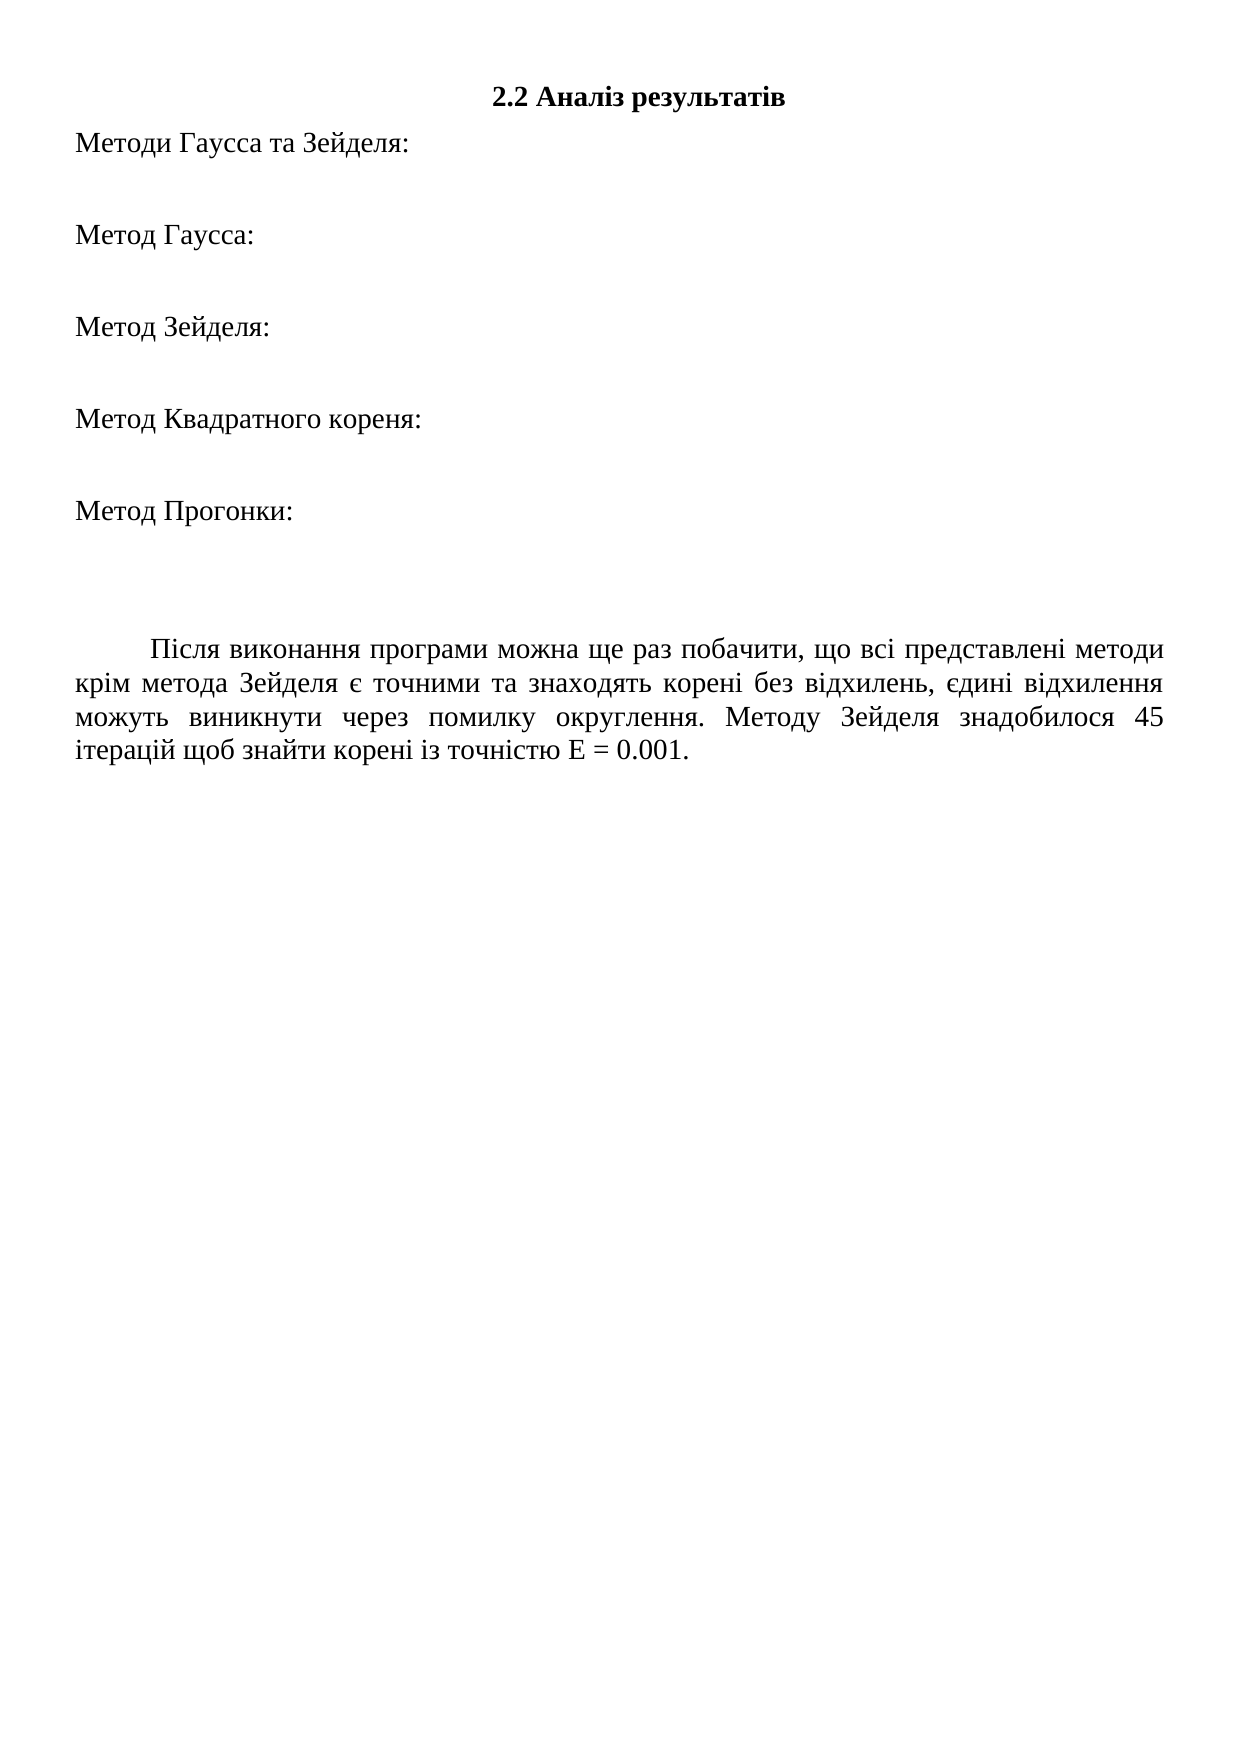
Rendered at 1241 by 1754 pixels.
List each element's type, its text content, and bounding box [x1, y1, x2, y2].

text Після виконання програми можна ще раз побачити, що всі представлені методи крім метода Зейделя є точними та знаходять корені без відхилень, єдині відхилення можуть виникнути через помилку округлення. Методу Зейделя знадобилося 45 ітерацій щоб знайти корені із точністю Е = 0.001. [75, 632, 1165, 766]
text Метод Зейделя: [75, 309, 1165, 343]
text Методи Гаусса та Зейделя: [75, 125, 1165, 159]
text Метод Прогонки: [75, 493, 1165, 527]
text Метод Гаусса: [75, 217, 1165, 251]
subtitle 2.2 Аналіз результатів [112, 79, 1165, 113]
text Метод Квадратного кореня: [75, 401, 1165, 435]
